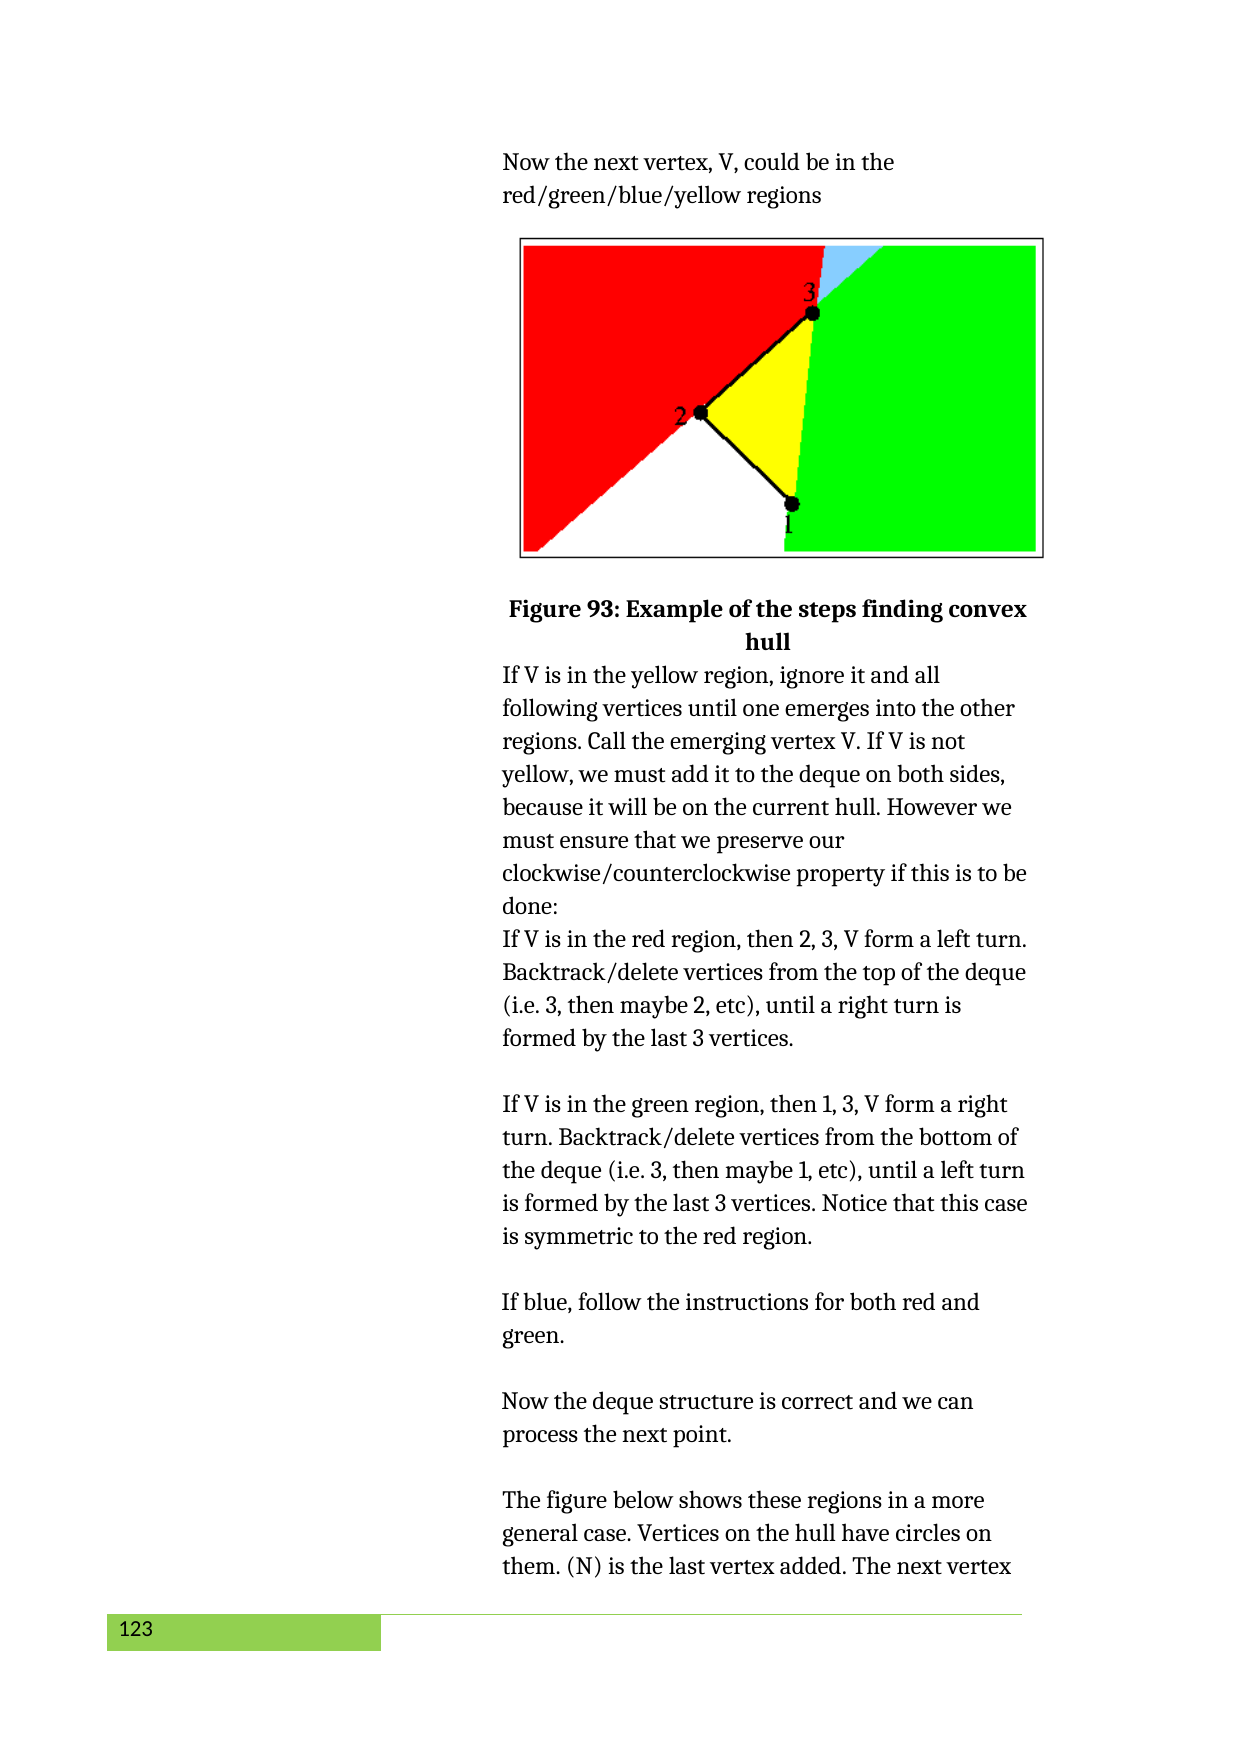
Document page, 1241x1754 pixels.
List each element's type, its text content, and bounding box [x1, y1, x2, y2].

text If V is in the yellow region, ignore it and all following vertices until one emerges into the other regions. Call the emerging vertex V. If V is not yellow, we must add it to the deque on both sides, because it will be on the current hull. However we must ensure that we preserve our clockwise/counterclockwise property if this is to be done: [502, 661, 1033, 920]
text If V is in the green region, then 1, 3, V form a right turn. Backtrack/delete vertices from the bottom of the deque (i.e. 3, then maybe 1, etc), until a left turn is formed by the last 3 vertices. Notice that this case is symmetric to the red region. [502, 1090, 1033, 1251]
text Now the deque structure is correct and we can process the next point. [501, 1387, 1033, 1449]
text Figure 93: Example of the steps finding convex hull [502, 594, 1033, 656]
text If V is in the red region, then 2, 3, V form a left turn. Backtrack/delete vertices from the top of the deque (i.e. 3, then maybe 2, etc), until a right turn is formed by the last 3 vertices. [502, 925, 1033, 1052]
text If blue, follow the instructions for both red and green. [501, 1288, 1033, 1350]
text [502, 1486, 1033, 1581]
picture [501, 213, 1082, 578]
text Now the next vertex, V, could be in the red/green/blue/yellow regions [502, 148, 1033, 209]
